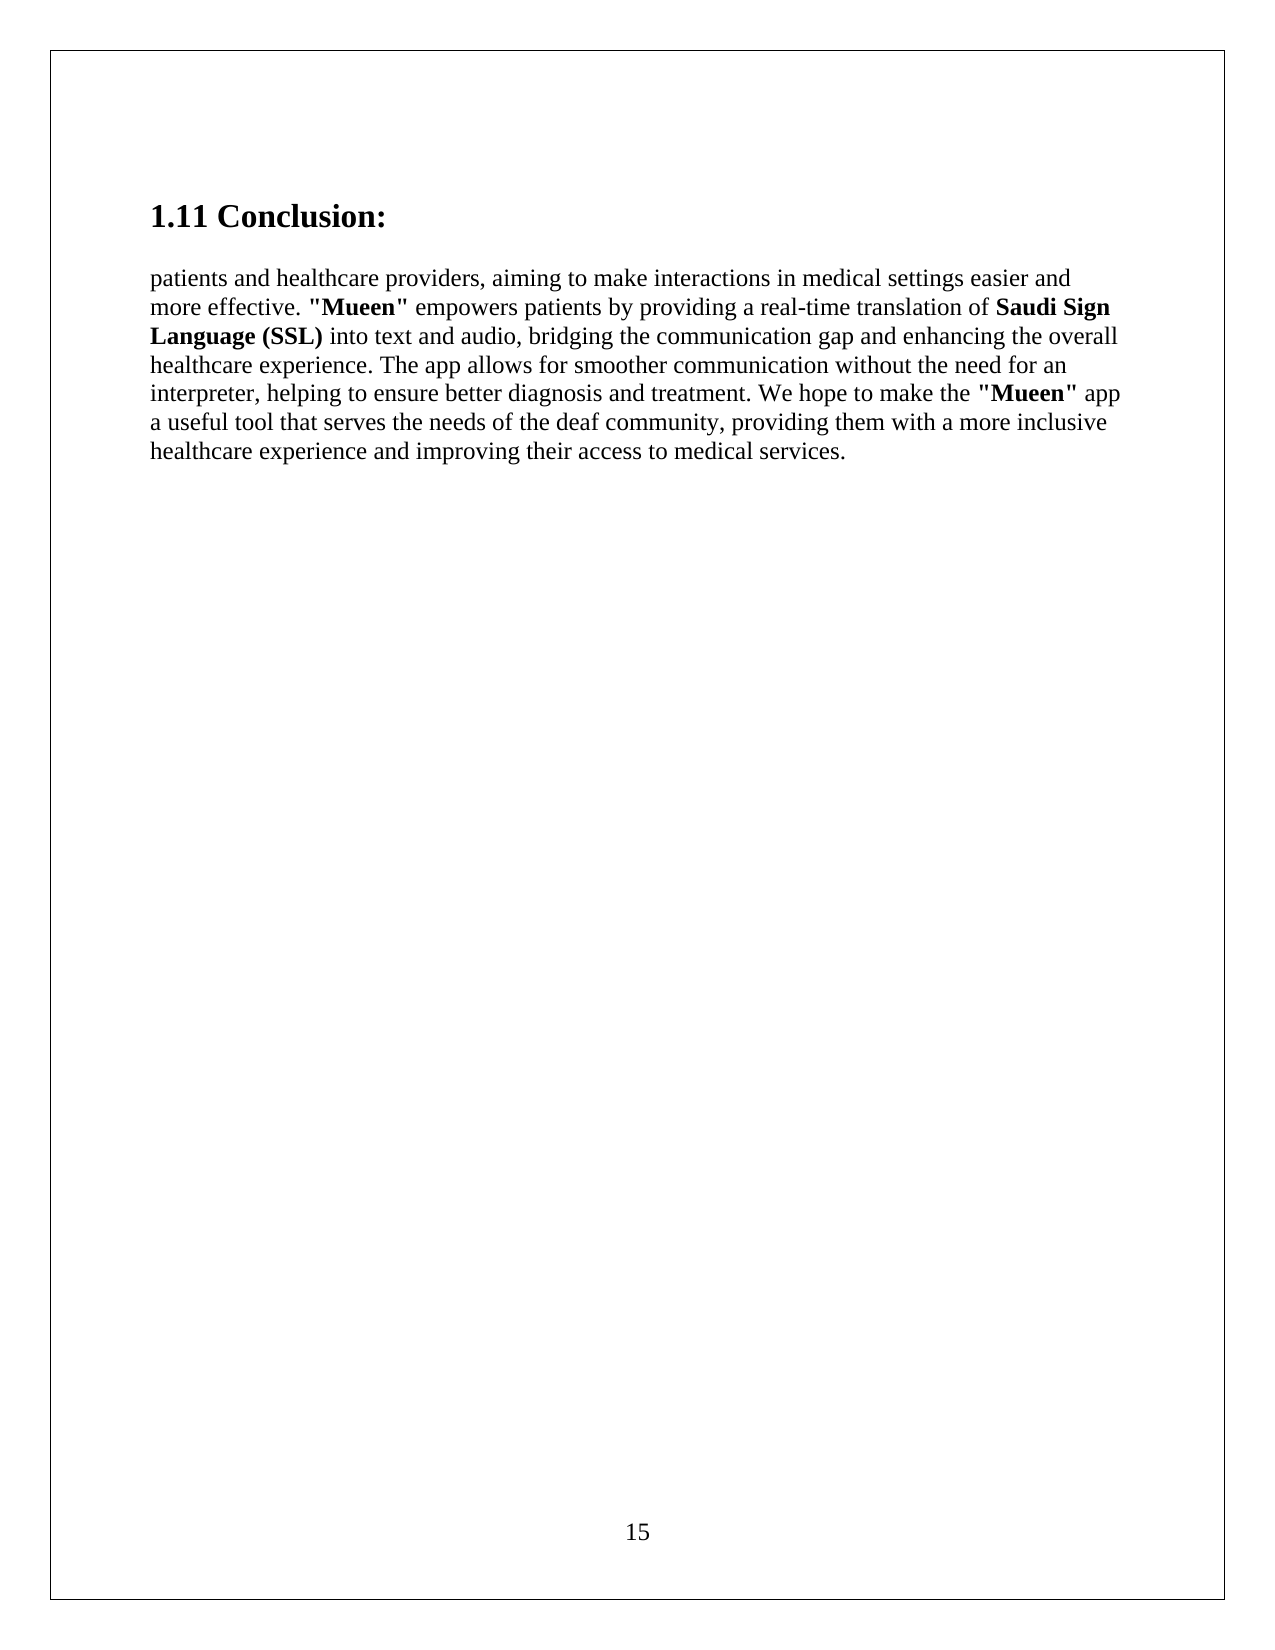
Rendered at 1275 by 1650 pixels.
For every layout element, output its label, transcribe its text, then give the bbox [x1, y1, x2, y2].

text patients and healthcare providers, aiming to make interactions in medical settings easier and more effective. "Mueen" empowers patients by providing a real-time translation of Saudi Sign Language (SSL) into text and audio, bridging the communication gap and enhancing the overall healthcare experience. The app allows for smoother communication without the need for an interpreter, helping to ensure better diagnosis and treatment. We hope to make the "Mueen" app a useful tool that serves the needs of the deaf community, providing them with a more inclusive healthcare experience and improving their access to medical services. [150, 263, 1125, 465]
text 1.11 Conclusion: [150, 196, 1125, 234]
